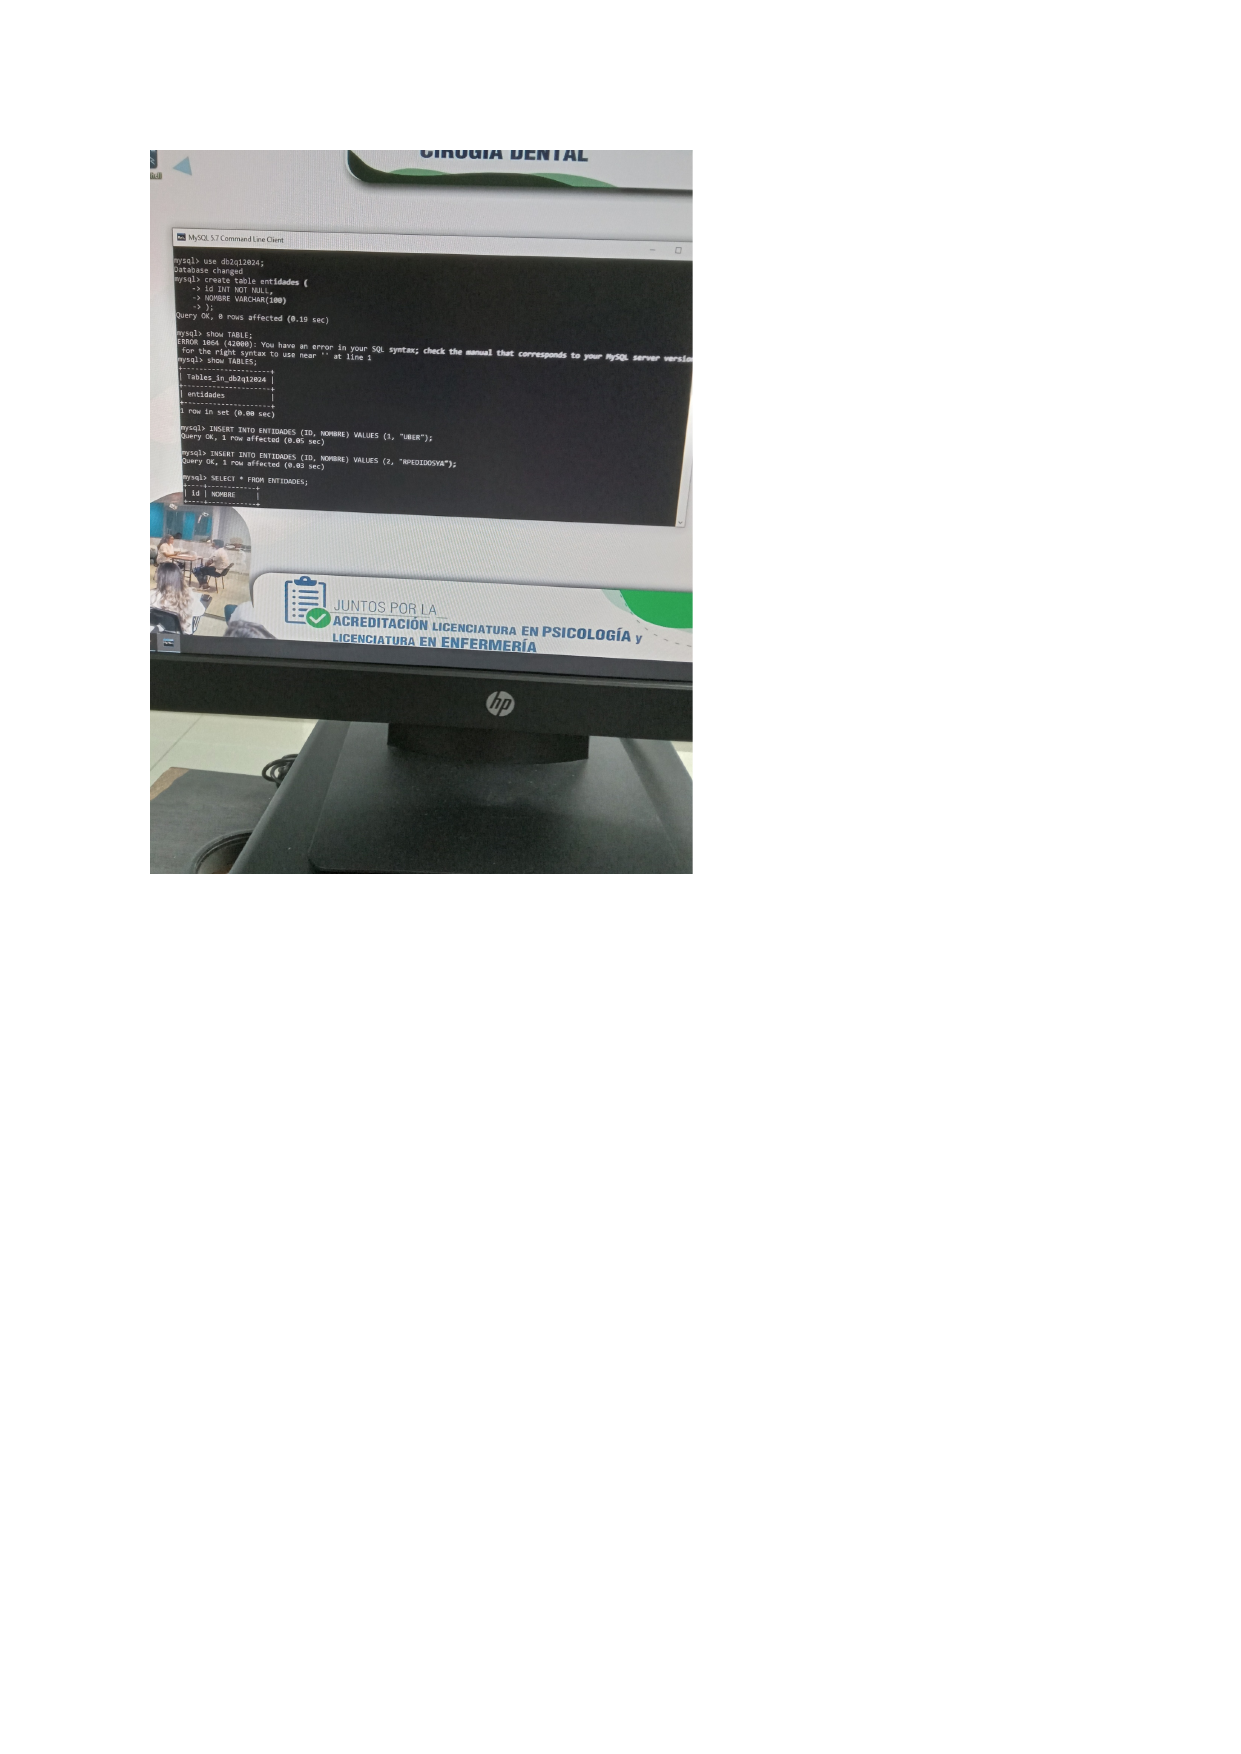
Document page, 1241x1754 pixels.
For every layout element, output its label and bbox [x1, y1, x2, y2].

picture [150, 150, 693, 874]
